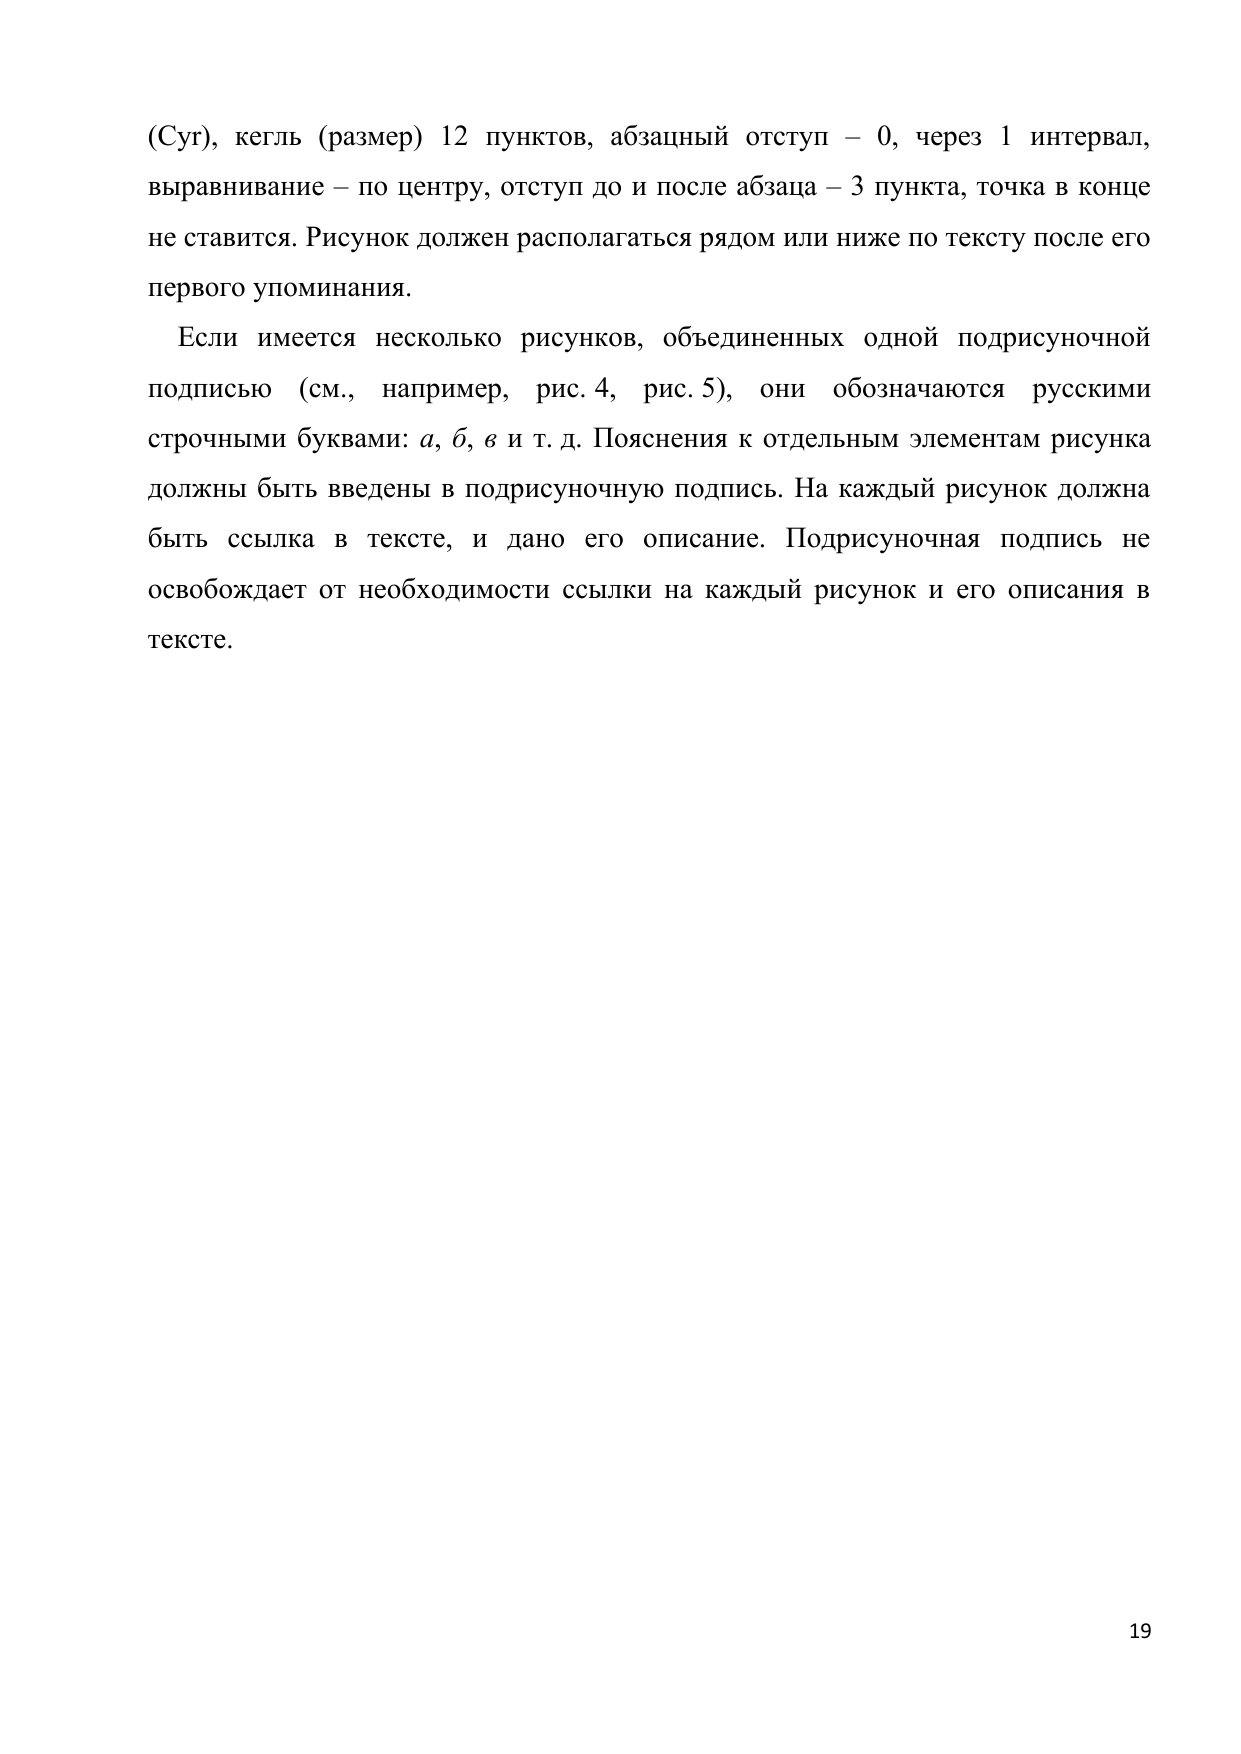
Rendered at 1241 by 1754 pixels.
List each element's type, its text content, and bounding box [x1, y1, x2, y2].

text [148, 118, 1152, 303]
text Если имеется несколько рисунков, объединенных одной подрисуночной подписью (см., например, рис. 4, рис. 5), они обозначаются русскими строчными буквами: а, б, в и т. д. Пояснения к отдельным элементам рисунка должны быть введены в подрисуночную подпись. На каждый рисунок должна быть ссылка в тексте, и дано его описание. Подрисуночная подпись не освобождает от необходимости ссылки на каждый рисунок и его описания в тексте. [148, 319, 1152, 655]
